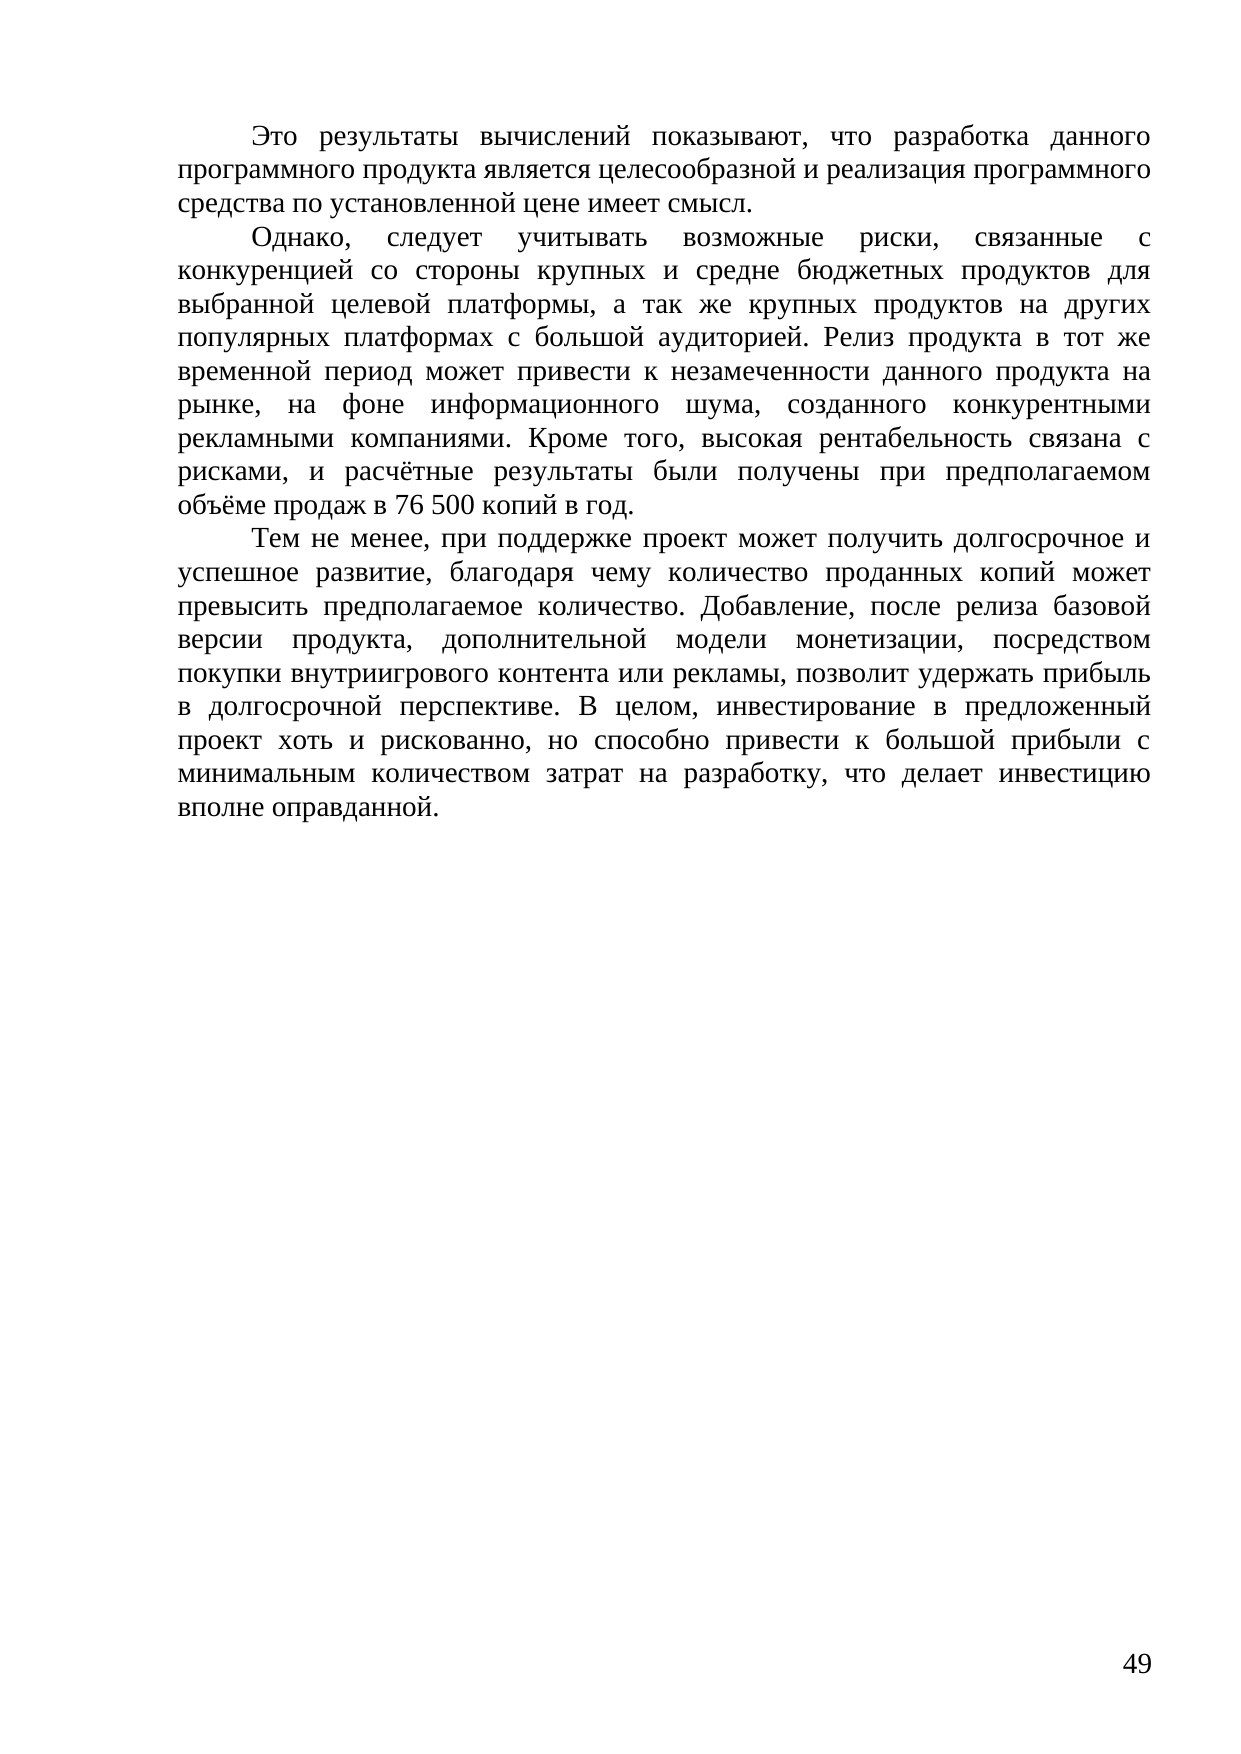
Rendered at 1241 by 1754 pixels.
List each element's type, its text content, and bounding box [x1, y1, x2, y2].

text Тем не менее, при поддержке проект может получить долгосрочное и успешное развитие, благодаря чему количество проданных копий может превысить предполагаемое количество. Добавление, после релиза базовой версии продукта, дополнительной модели монетизации, посредством покупки внутриигрового контента или рекламы, позволит удержать прибыль в долгосрочной перспективе. В целом, инвестирование в предложенный проект хоть и рискованно, но способно привести к большой прибыли с минимальным количеством затрат на разработку, что делает инвестицию вполне оправданной. [177, 521, 1152, 822]
text Однако, следует учитывать возможные риски, связанные с конкуренцией со стороны крупных и средне бюджетных продуктов для выбранной целевой платформы, а так же крупных продуктов на других популярных платформах с большой аудиторией. Релиз продукта в тот же временной период может привести к незамеченности данного продукта на рынке, на фоне информационного шума, созданного конкурентными рекламными компаниями. Кроме того, высокая рентабельность связана с рисками, и расчётные результаты были получены при предполагаемом объёме продаж в 76 500 копий в год. [177, 219, 1152, 521]
text Это результаты вычислений показывают, что разработка данного программного продукта является целесообразной и реализация программного средства по установленной цене имеет смысл. [177, 118, 1152, 219]
